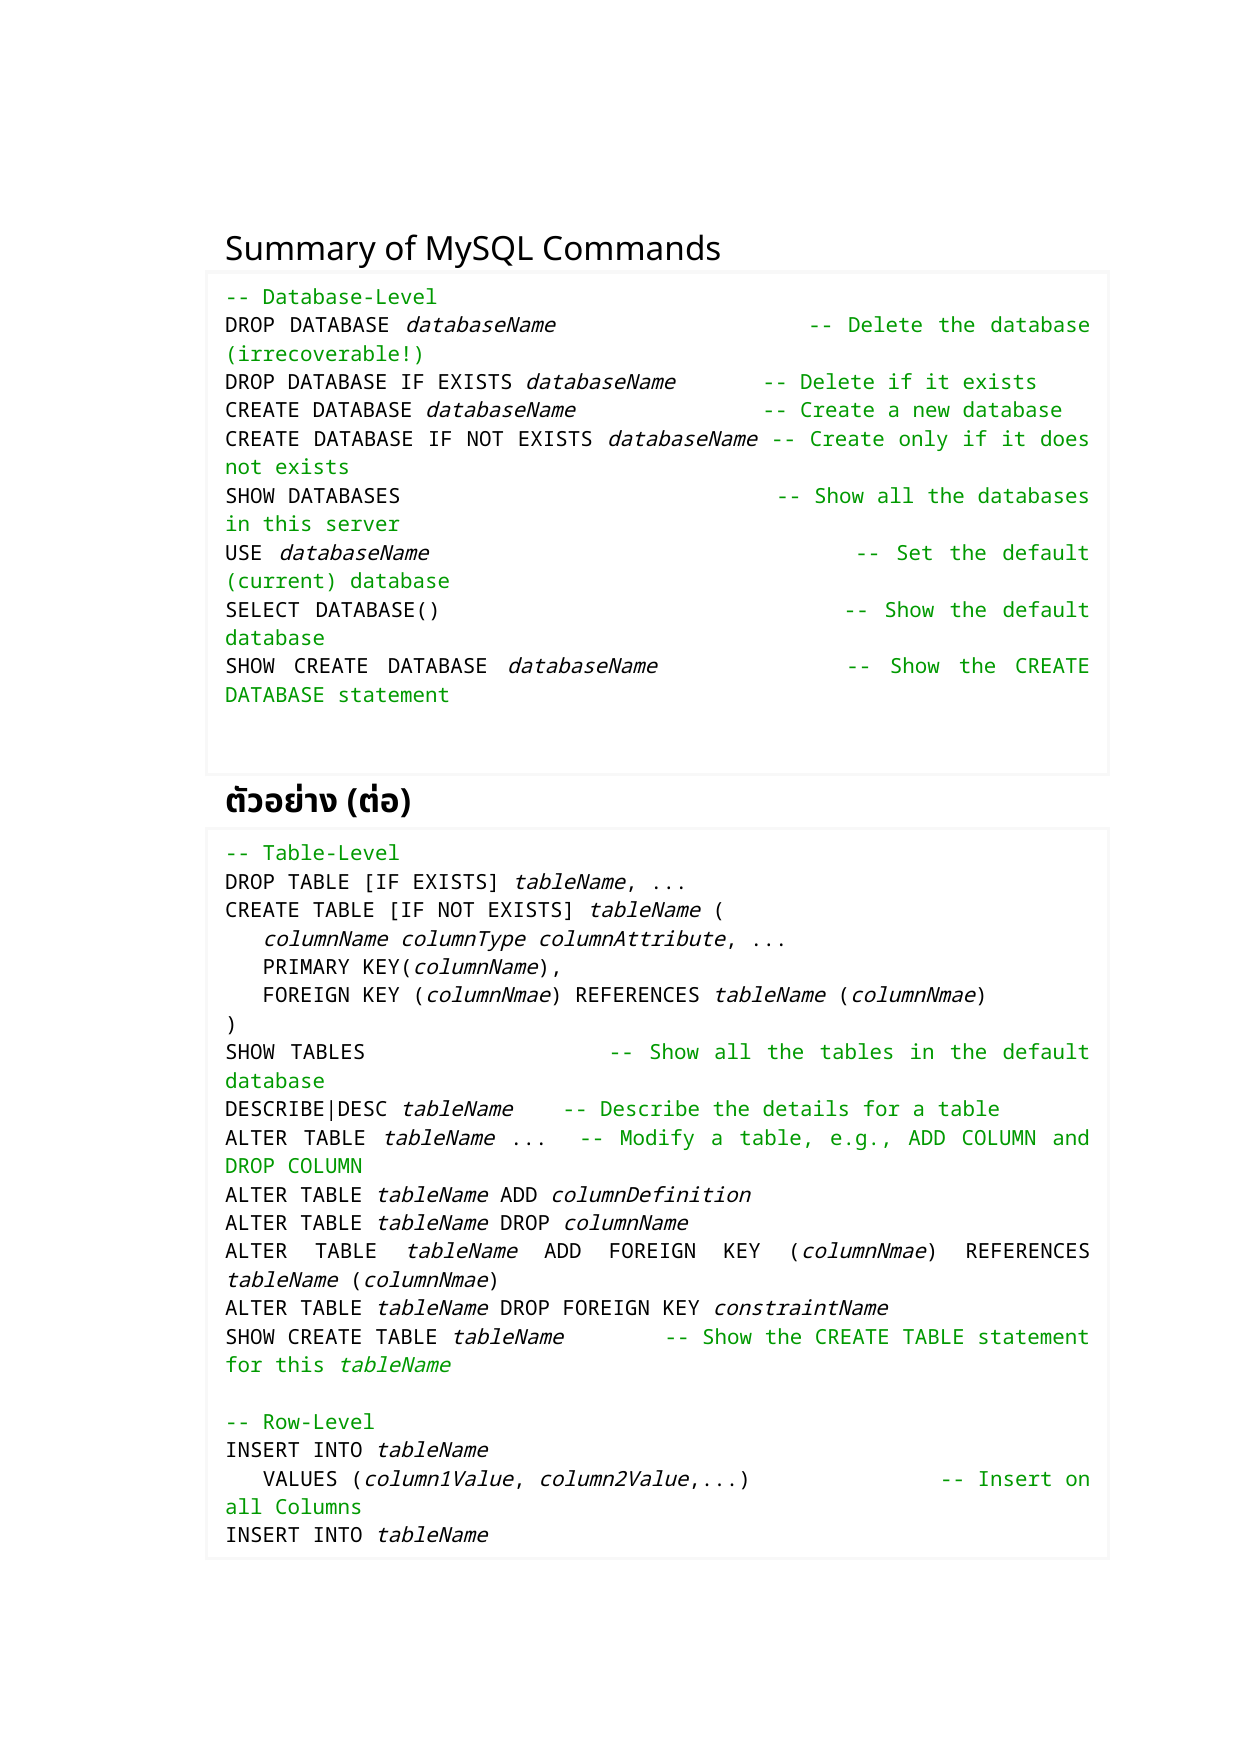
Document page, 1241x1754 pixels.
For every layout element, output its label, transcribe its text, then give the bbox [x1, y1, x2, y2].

text VALUES (column1Value, column2Value,...) -- Insert on all Columns [225, 1464, 1090, 1509]
text INSERT INTO tableName [208, 1509, 1107, 1557]
text Summary of MySQL Commands [225, 225, 1090, 270]
text columnName columnType columnAttribute, ... [225, 924, 1090, 952]
text CREATE TABLE [IF NOT EXISTS] tableName ( [225, 895, 1090, 924]
text -- Database-Level [208, 274, 1107, 310]
text INSERT INTO tableName [225, 1435, 1090, 1464]
text SHOW DATABASES -- Show all the databases in this server [225, 481, 1090, 538]
text ALTER TABLE tableName ADD FOREIGN KEY (columnNmae) REFERENCES tableName (columnNmae) [225, 1237, 1090, 1293]
text DESCRIBE|DESC tableName -- Describe the details for a table [225, 1094, 1090, 1123]
text USE databaseName -- Set the default (current) database [225, 538, 1090, 595]
text ALTER TABLE tableName DROP columnName [225, 1208, 1090, 1237]
text SHOW TABLES -- Show all the tables in the default database [225, 1037, 1090, 1094]
text ALTER TABLE tableName DROP FOREIGN KEY constraintName [225, 1293, 1090, 1322]
text ) [225, 1009, 1090, 1037]
text ALTER TABLE tableName ADD columnDefinition [225, 1180, 1090, 1208]
text SHOW CREATE DATABASE databaseName -- Show the CREATE DATABASE statement [225, 652, 1090, 708]
text -- Row-Level [225, 1407, 1090, 1435]
text FOREIGN KEY (columnNmae) REFERENCES tableName (columnNmae) [225, 981, 1090, 1009]
text SHOW CREATE TABLE tableName -- Show the CREATE TABLE statement for this tableName [225, 1322, 1090, 1379]
text -- Table-Level [208, 830, 1107, 867]
text PRIMARY KEY(columnName), [225, 952, 1090, 981]
text ALTER TABLE tableName ... -- Modify a table, e.g., ADD COLUMN and DROP COLUMN [225, 1123, 1090, 1180]
text DROP DATABASE IF EXISTS databaseName -- Delete if it exists [225, 367, 1090, 396]
text CREATE DATABASE IF NOT EXISTS databaseName -- Create only if it does not exists [225, 424, 1090, 481]
text DROP DATABASE databaseName -- Delete the database (irrecoverable!) [225, 310, 1090, 367]
text ตัวอย่าง (ต่อ) [225, 776, 1090, 827]
text SELECT DATABASE() -- Show the default database [225, 595, 1090, 652]
text CREATE DATABASE databaseName -- Create a new database [225, 396, 1090, 424]
text DROP TABLE [IF EXISTS] tableName, ... [225, 867, 1090, 895]
